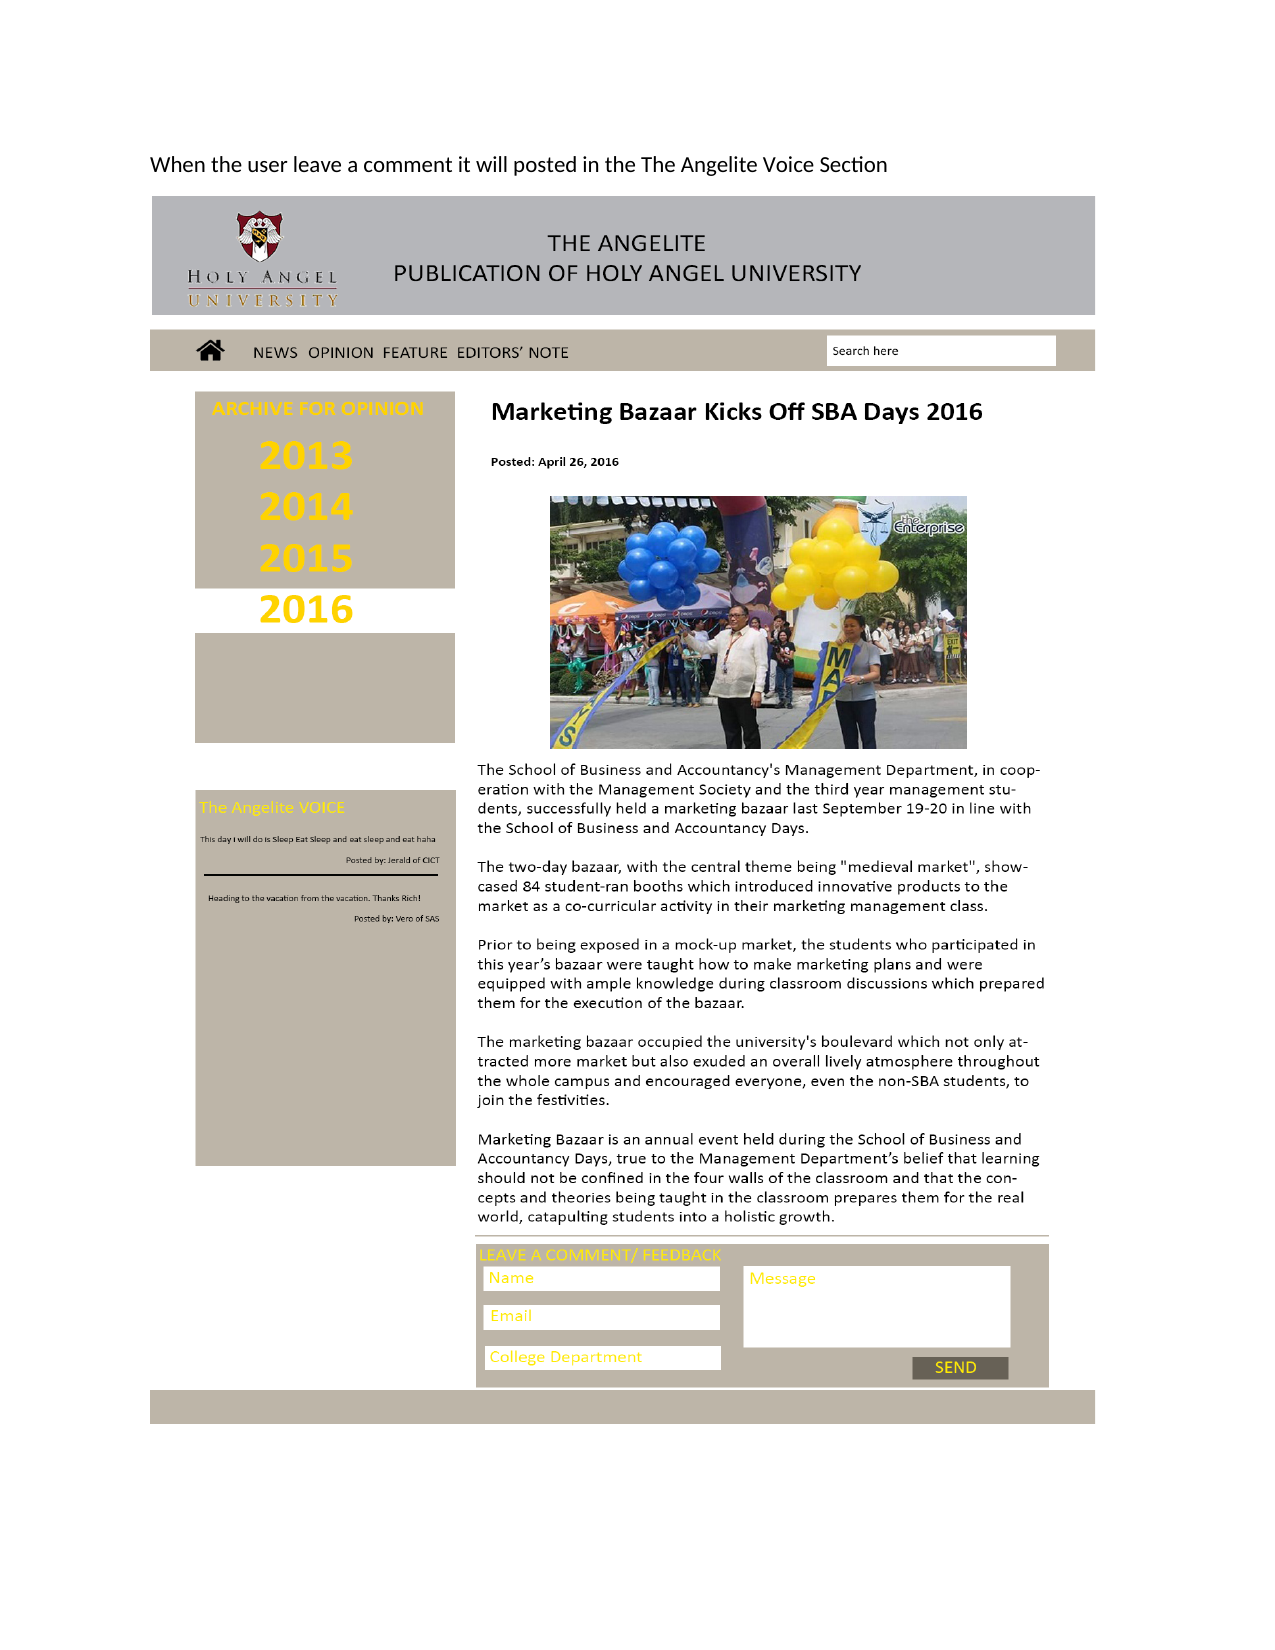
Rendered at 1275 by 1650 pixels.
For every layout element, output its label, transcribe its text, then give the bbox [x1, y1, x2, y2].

text When the user leave a comment it will posted in the The Angelite Voice Section [150, 150, 1125, 178]
picture [150, 196, 1096, 1424]
